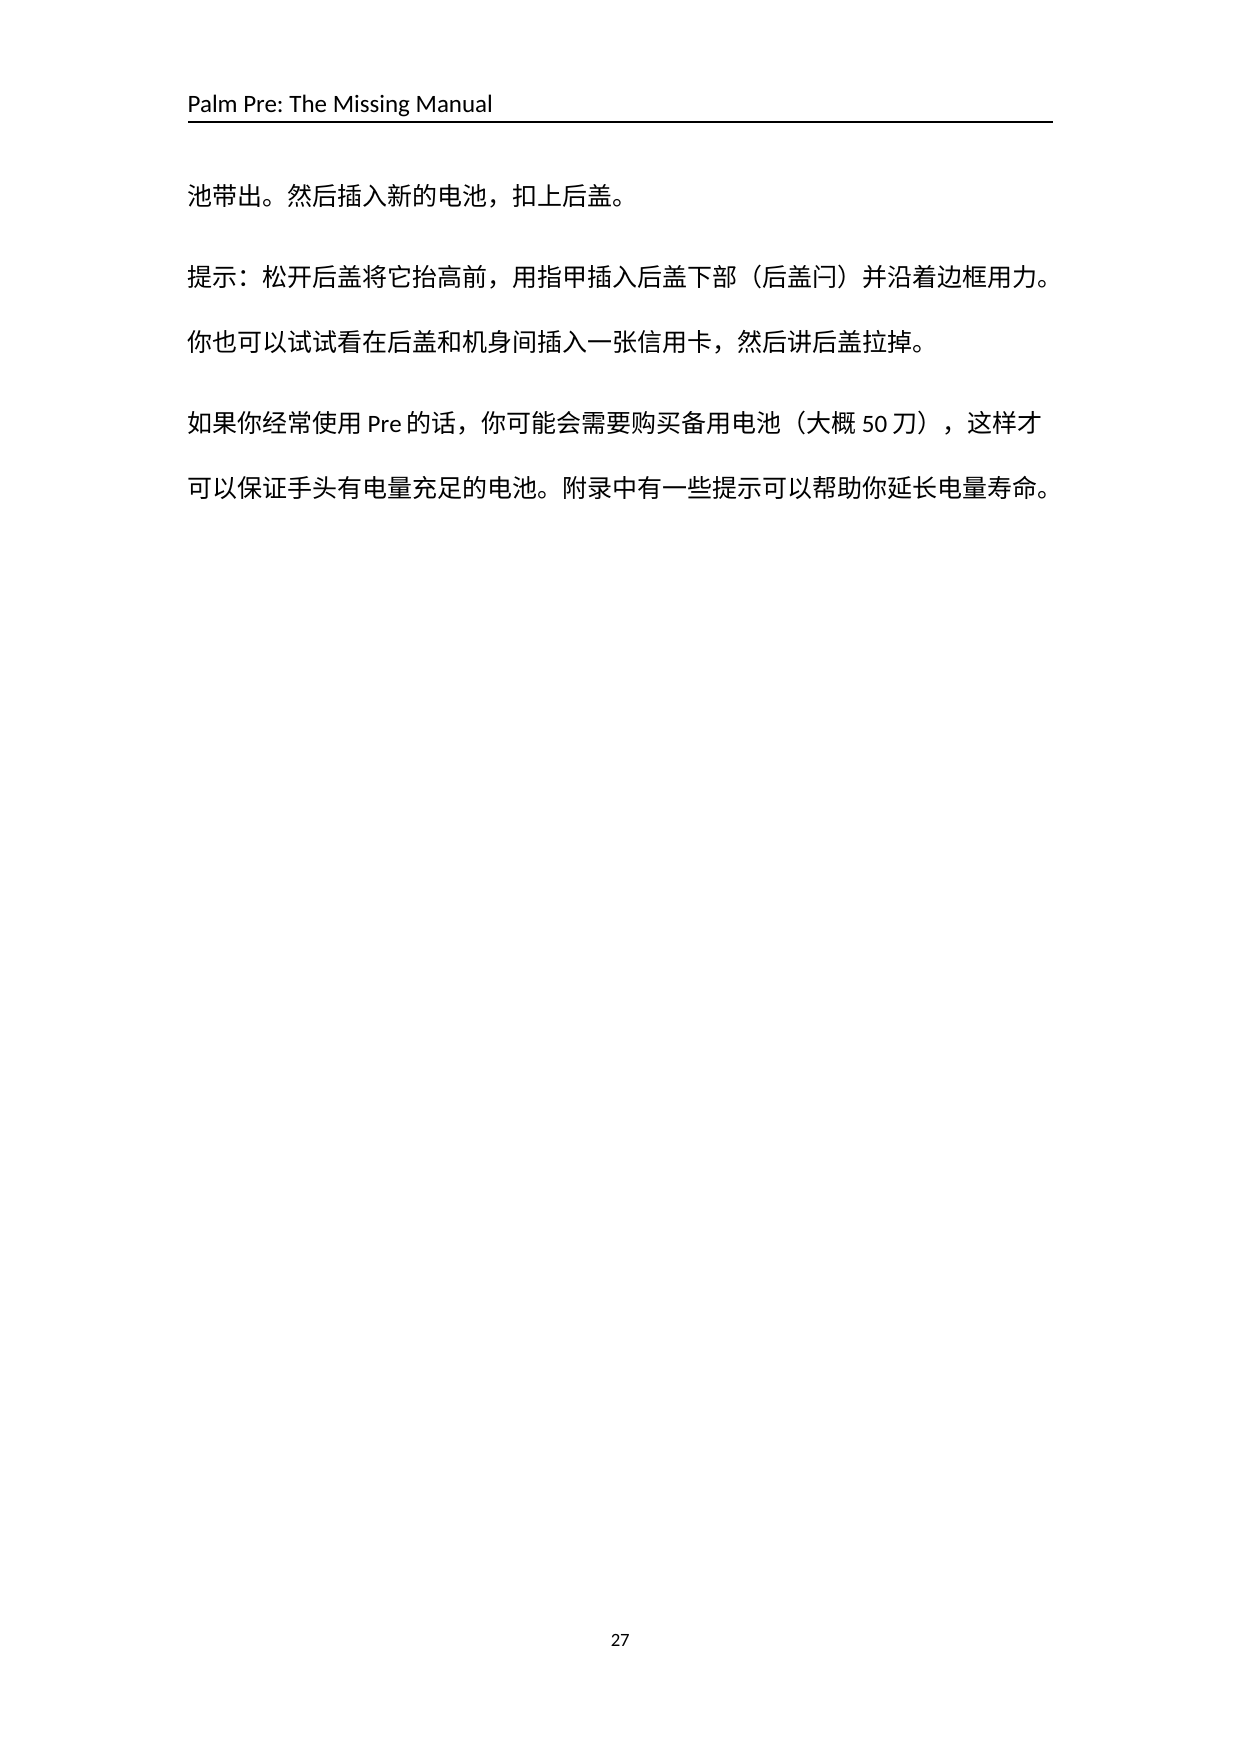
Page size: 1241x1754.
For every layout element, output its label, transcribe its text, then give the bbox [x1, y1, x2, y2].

text 如果你经常使用Pre的话，你可能会需要购买备用电池（大概50刀），这样才可以保证手头有电量充足的电池。附录中有一些提示可以帮助你延长电量寿命。 [187, 389, 1053, 519]
text 提示：松开后盖将它抬高前，用指甲插入后盖下部（后盖闩）并沿着边框用力。你也可以试试看在后盖和机身间插入一张信用卡，然后讲后盖拉掉。 [187, 243, 1053, 373]
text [187, 162, 1053, 227]
